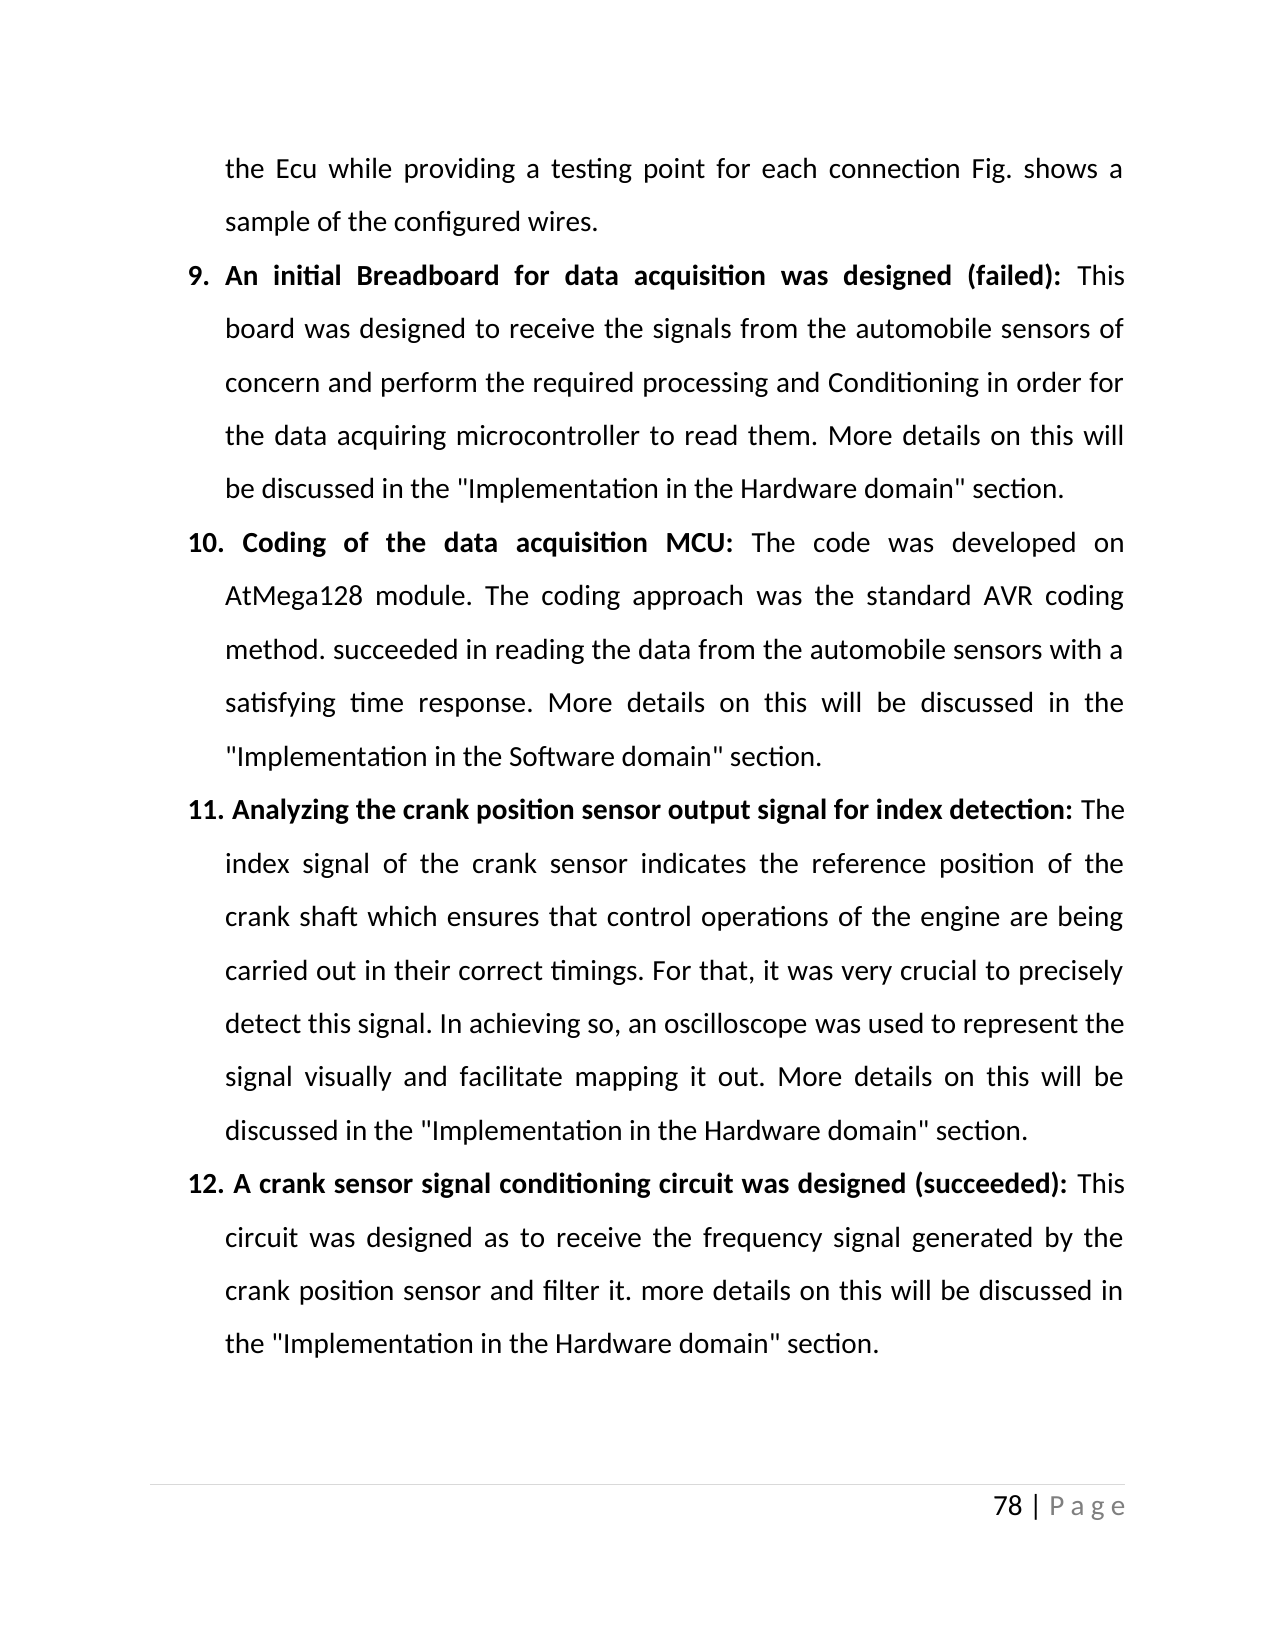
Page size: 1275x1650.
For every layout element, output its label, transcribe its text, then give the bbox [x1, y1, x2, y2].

list A crank sensor signal conditioning circuit was designed (succeeded): This circuit was designed as to receive the frequency signal generated by the crank position sensor and filter it. more details on this will be discussed in the "Implementation in the Hardware domain" section. [187, 1165, 1125, 1361]
list Coding of the data acquisition MCU: The code was developed on AtMega128 module. The coding approach was the standard AVR coding method. succeeded in reading the data from the automobile sensors with a satisfying time response. More details on this will be discussed in the "Implementation in the Software domain" section. [187, 524, 1125, 773]
list Analyzing the crank position sensor output signal for index detection: The index signal of the crank sensor indicates the reference position of the crank shaft which ensures that control operations of the engine are being carried out in their correct timings. For that, it was very crucial to precisely detect this signal. In achieving so, an oscilloscope was used to represent the signal visually and facilitate mapping it out. More details on this will be discussed in the "Implementation in the Hardware domain" section. [187, 791, 1125, 1147]
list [187, 150, 1125, 239]
list An initial Breadboard for data acquisition was designed (failed): This board was designed to receive the signals from the automobile sensors of concern and perform the required processing and Conditioning in order for the data acquiring microcontroller to read them. More details on this will be discussed in the "Implementation in the Hardware domain" section. [187, 257, 1125, 506]
